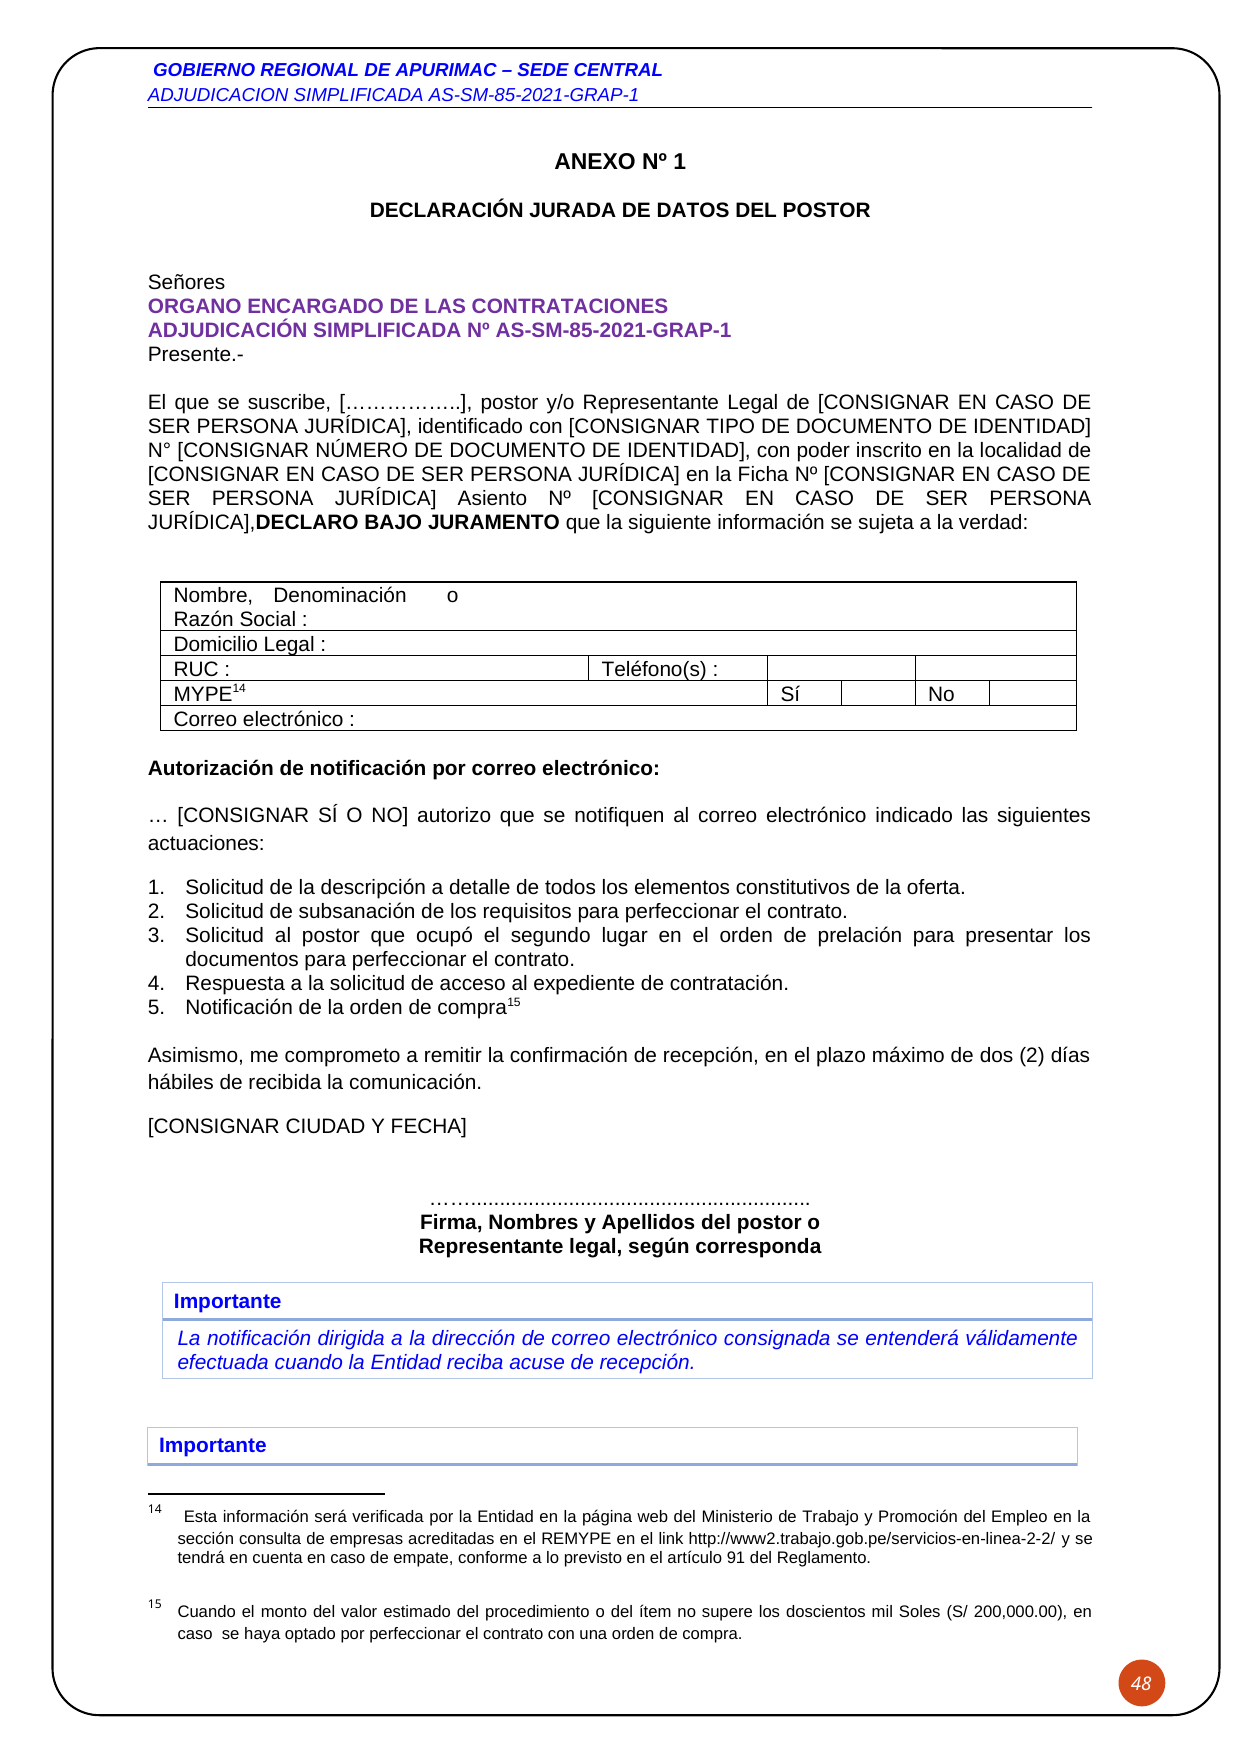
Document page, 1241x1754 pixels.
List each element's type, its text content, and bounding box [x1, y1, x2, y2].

text ORGANO ENCARGADO DE LAS CONTRATACIONES [148, 294, 1092, 318]
list Notificación de la orden de compra [148, 995, 1092, 1019]
text Presente.- [148, 342, 1092, 366]
table_header Importante [163, 1283, 1092, 1318]
table_header Importante [148, 1428, 1077, 1463]
table_cell Sí [768, 681, 841, 705]
table_cell Domicilio Legal : [161, 631, 471, 655]
text El que se suscribe, [……………..], postor y/o Representante Legal de [CONSIGNAR EN CASO DE SER PERSONA JURÍDICA], identificado con [CONSIGNAR TIPO DE DOCUMENTO DE IDENTIDAD] N° [CONSIGNAR NÚMERO DE DOCUMENTO DE IDENTIDAD], con poder inscrito en la localidad de [CONSIGNAR EN CASO DE SER PERSONA JURÍDICA] en la Ficha Nº [CONSIGNAR EN CASO DE SER PERSONA JURÍDICA] Asiento Nº [CONSIGNAR EN CASO DE SER PERSONA JURÍDICA],DECLARO BAJO JURAMENTO que la siguiente información se sujeta a la verdad: [148, 390, 1093, 533]
table_header ……........................................................... Firma, Nombres y Apellidos del postor o Representante legal, según corresponda [380, 1186, 860, 1282]
table_cell Correo electrónico : [161, 706, 1076, 730]
table_cell [471, 631, 1076, 655]
table_header DECLARACIÓN JURADA DE DATOS DEL POSTOR [170, 198, 1070, 222]
text Autorización de notificación por correo electrónico: [148, 755, 1092, 779]
table_header [471, 583, 1076, 630]
list Solicitud al postor que ocupó el segundo lugar en el orden de prelación para presentar los documentos para perfeccionar el contrato. [148, 923, 1092, 971]
table_cell MYPE [161, 681, 767, 705]
table_cell [916, 656, 1076, 680]
list Solicitud de subsanación de los requisitos para perfeccionar el contrato. [148, 899, 1092, 923]
text Asimismo, me comprometo a remitir la confirmación de recepción, en el plazo máximo de dos (2) días hábiles de recibida la comunicación. [148, 1043, 1092, 1094]
text … [CONSIGNAR SÍ O NO] autorizo que se notifiquen al correo electrónico indicado las siguientes actuaciones: [148, 803, 1093, 855]
list Respuesta a la solicitud de acceso al expediente de contratación. [148, 971, 1092, 995]
table_cell RUC : [161, 656, 588, 680]
text ADJUDICACIÓN SIMPLIFICADA Nº AS-SM-85-2021-GRAP-1 [148, 318, 1092, 342]
table_cell Teléfono(s) : [589, 656, 767, 680]
text Señores [148, 270, 1092, 294]
list Solicitud de la descripción a detalle de todos los elementos constitutivos de la oferta. [148, 875, 1092, 899]
text ANEXO Nº 1 [148, 148, 1092, 174]
table_cell [768, 656, 915, 680]
table_cell No [916, 681, 989, 705]
text [CONSIGNAR CIUDAD Y FECHA] [148, 1114, 1092, 1138]
table_cell [990, 681, 1076, 705]
table_cell La notificación dirigida a la dirección de correo electrónico consignada se entenderá válidamente efectuada cuando la Entidad reciba acuse de recepción. [163, 1321, 1092, 1378]
table_cell [842, 681, 915, 705]
table_header Nombre, Denominación o Razón Social : [161, 583, 471, 630]
